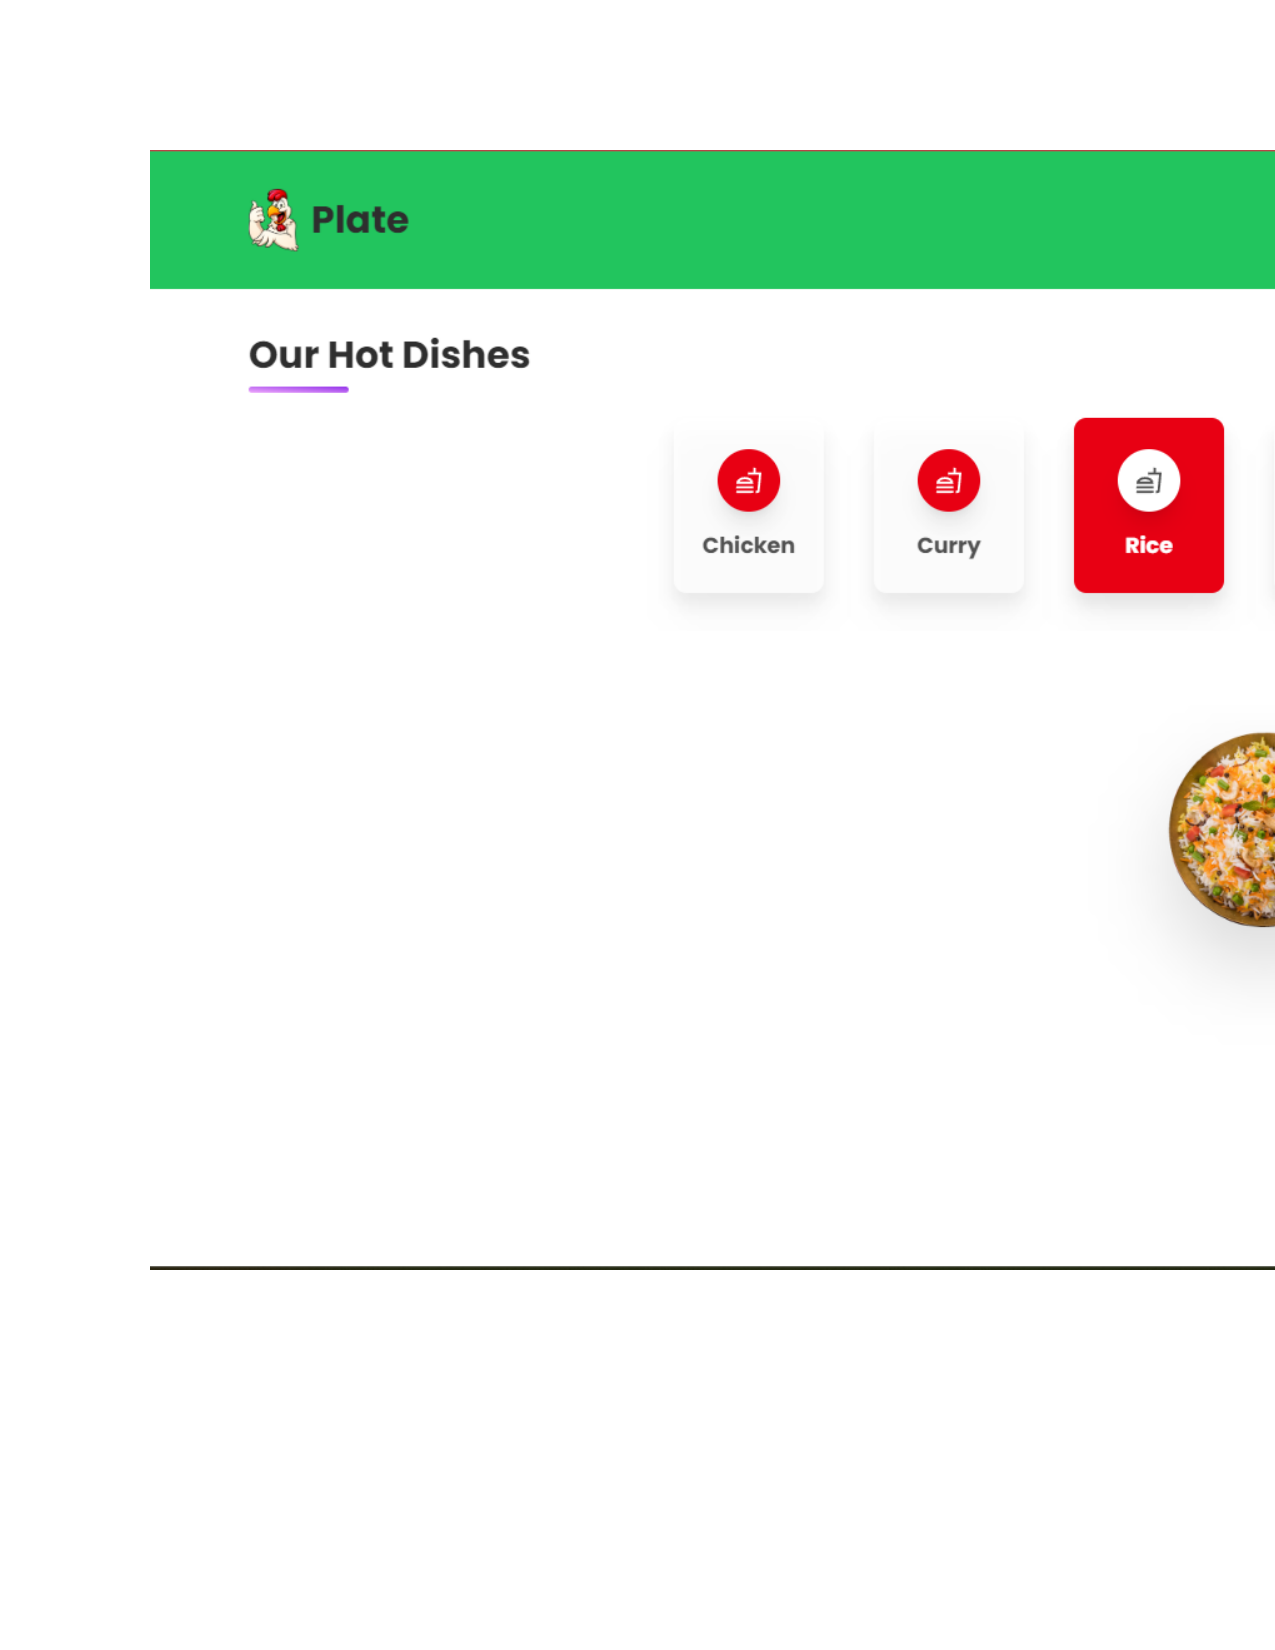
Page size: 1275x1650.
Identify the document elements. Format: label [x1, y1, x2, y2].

picture [150, 150, 1275, 1270]
